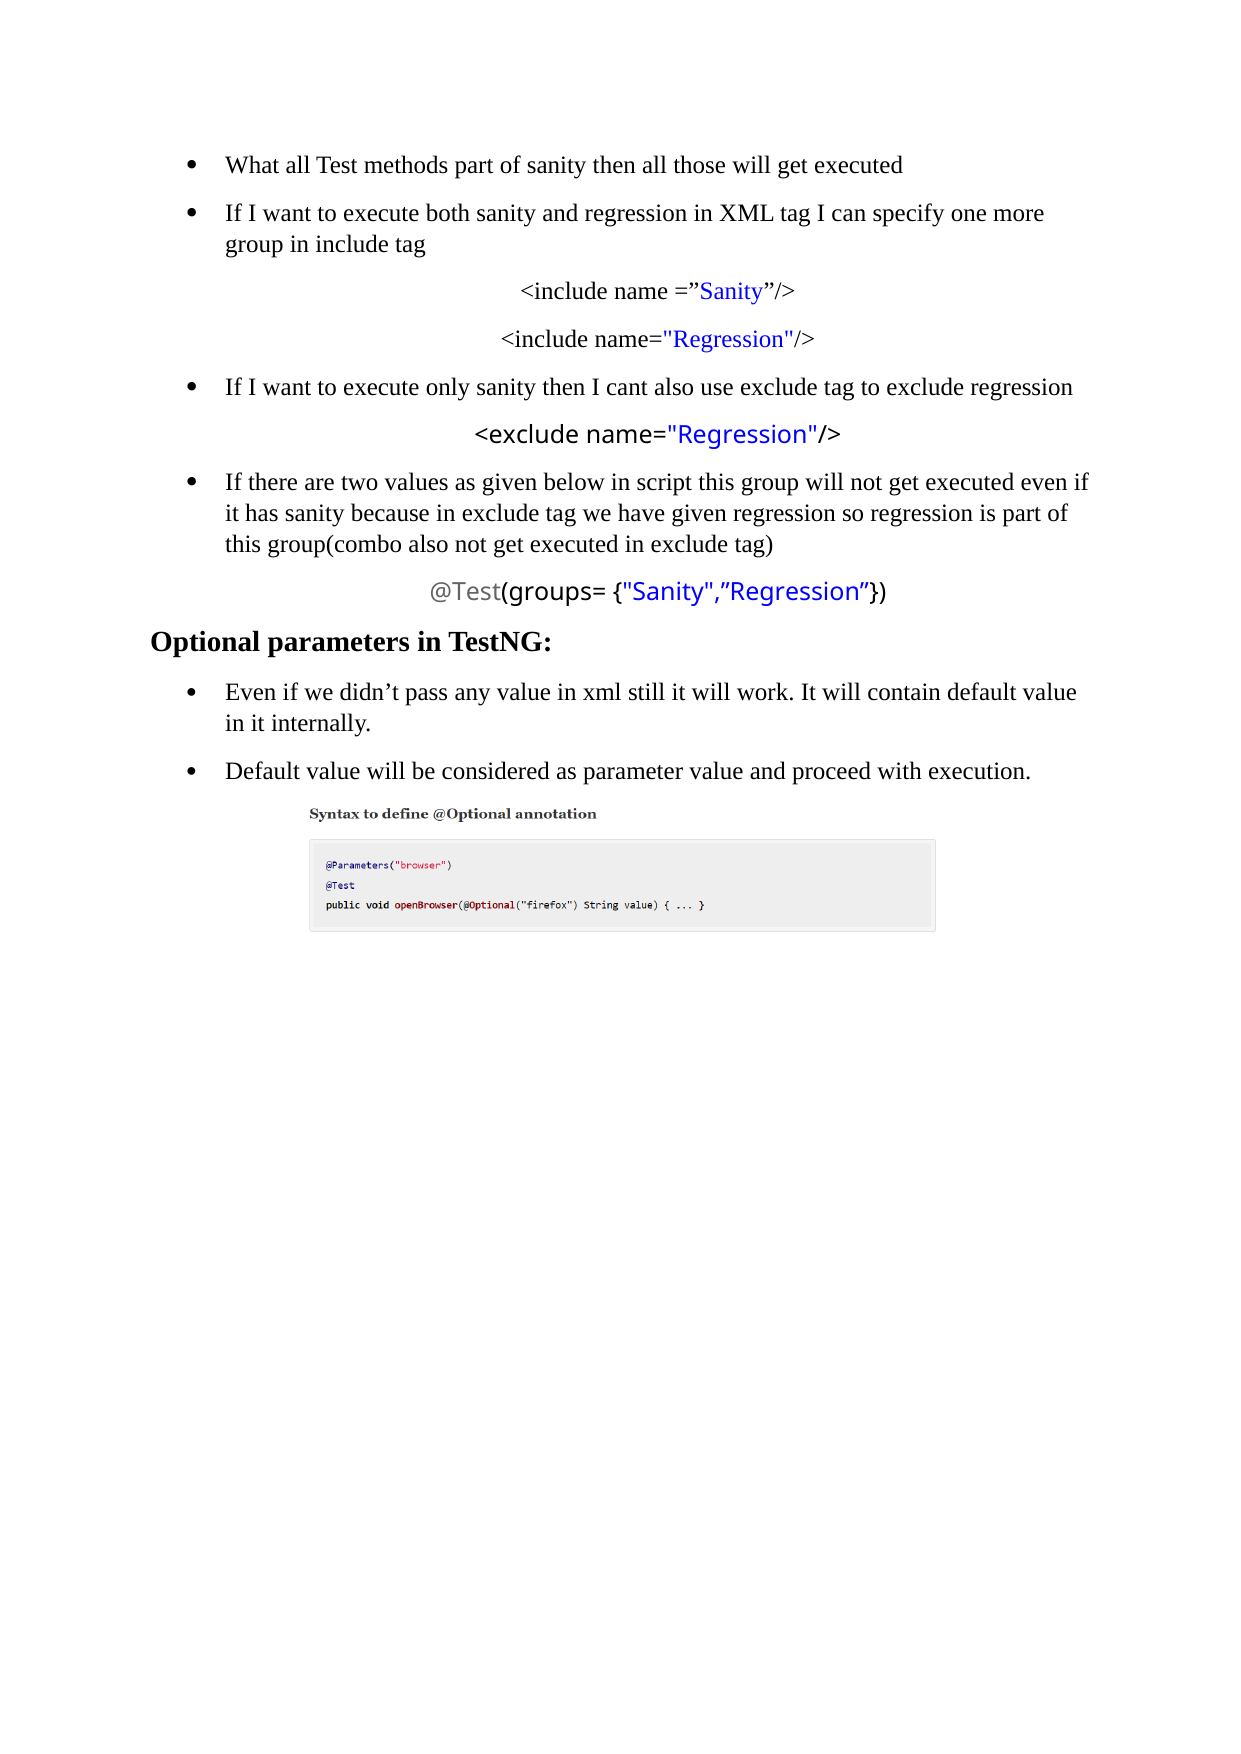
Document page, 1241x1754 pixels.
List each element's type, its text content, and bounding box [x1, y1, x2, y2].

subtitle What all Test methods part of sanity then all those will get executed [187, 150, 1090, 179]
subtitle If I want to execute both sanity and regression in XML tag I can specify one more group in include tag [187, 198, 1090, 257]
subtitle Even if we didn’t pass any value in xml still it will work. It will contain default value in it internally. [187, 677, 1090, 737]
text <exclude name="Regression"/> [225, 411, 1090, 450]
picture [300, 795, 941, 939]
subtitle <include name =”Sanity”/> [225, 276, 1090, 305]
subtitle Default value will be considered as parameter value and proceed with execution. [187, 756, 1090, 784]
text @Test(groups= {"Sanity",”Regression”}) [225, 568, 1090, 607]
subtitle <include name="Regression"/> [225, 324, 1090, 353]
subtitle If I want to execute only sanity then I cant also use exclude tag to exclude regression [187, 372, 1090, 401]
subtitle Optional parameters in TestNG: [150, 624, 1090, 658]
subtitle If there are two values as given below in script this group will not get executed even if it has sanity because in exclude tag we have given regression so regression is part of this group(combo also not get executed in exclude tag) [187, 467, 1090, 558]
